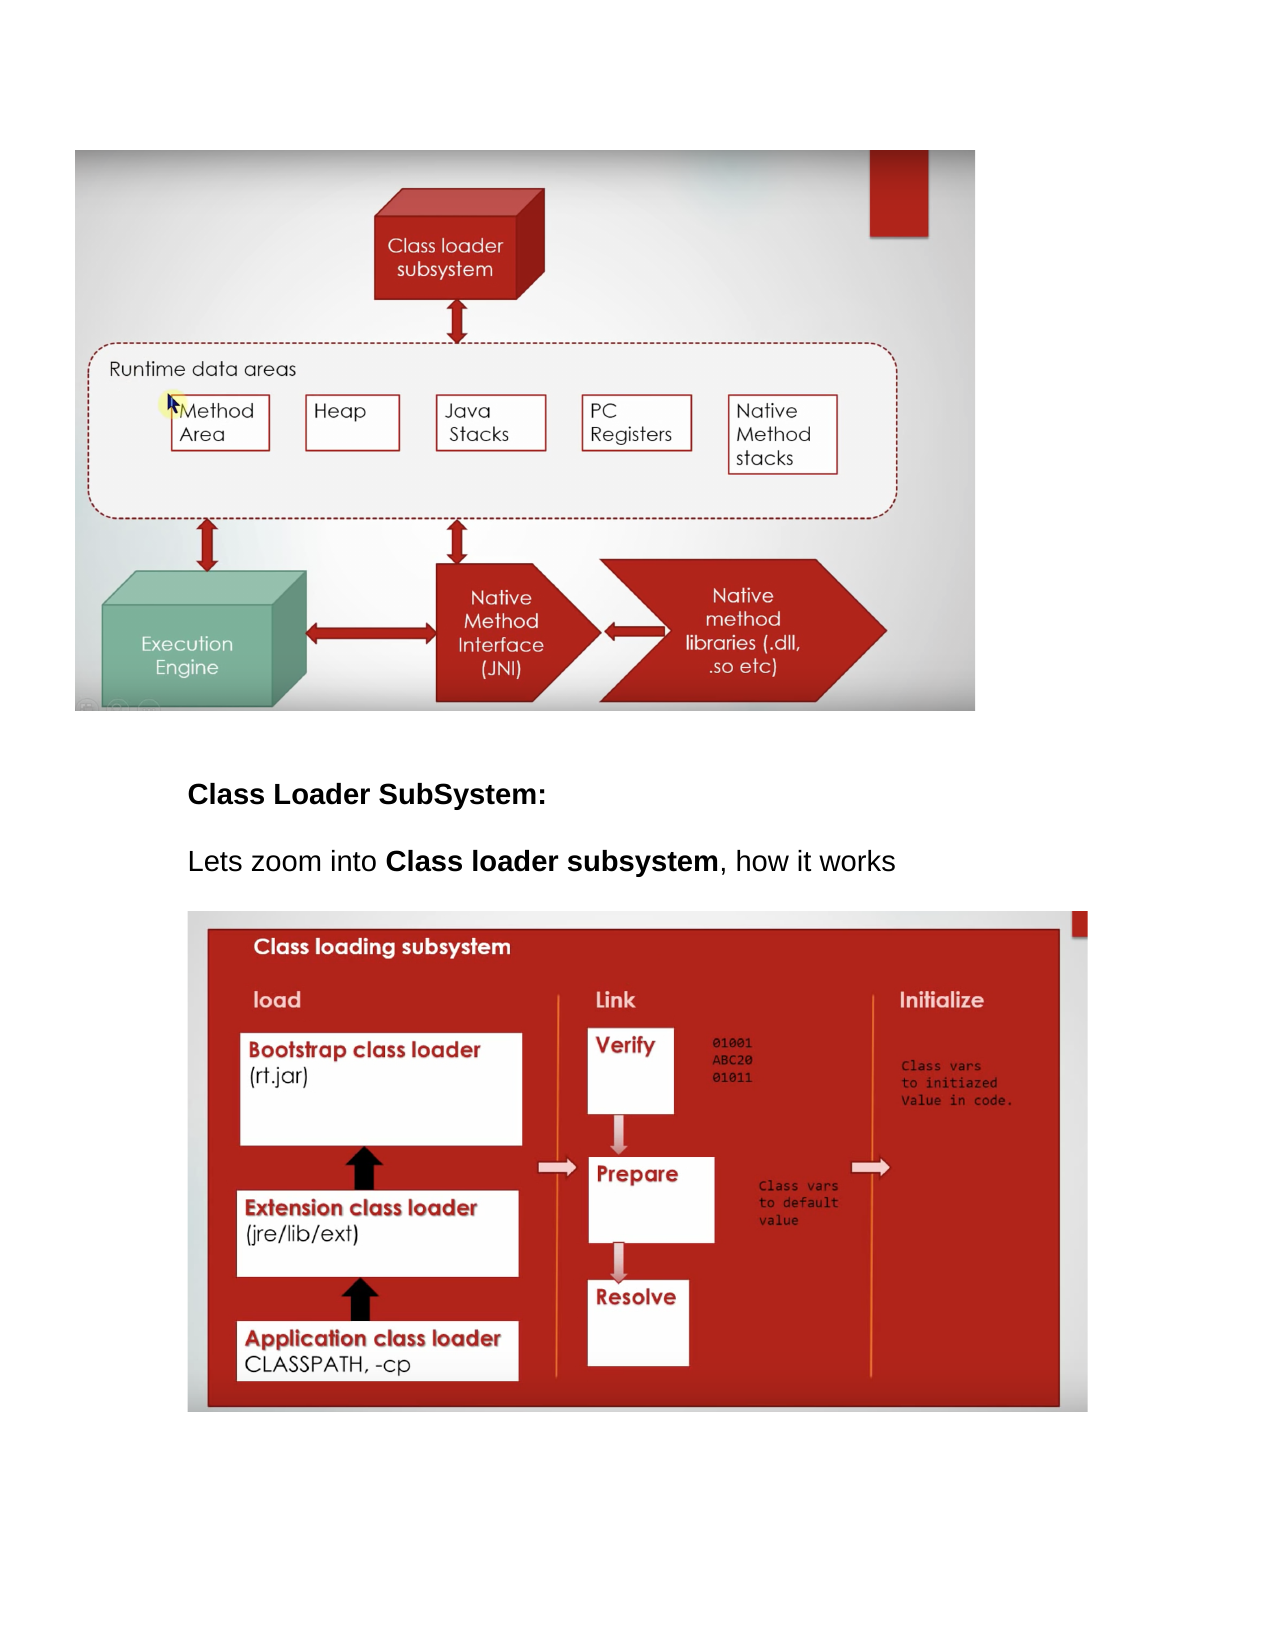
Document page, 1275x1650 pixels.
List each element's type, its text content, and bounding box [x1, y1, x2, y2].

text Lets zoom into Class loader subsystem, how it works [187, 844, 1087, 878]
text Class Loader SubSystem: [187, 777, 1087, 811]
picture [187, 911, 1088, 1412]
picture [75, 150, 976, 711]
